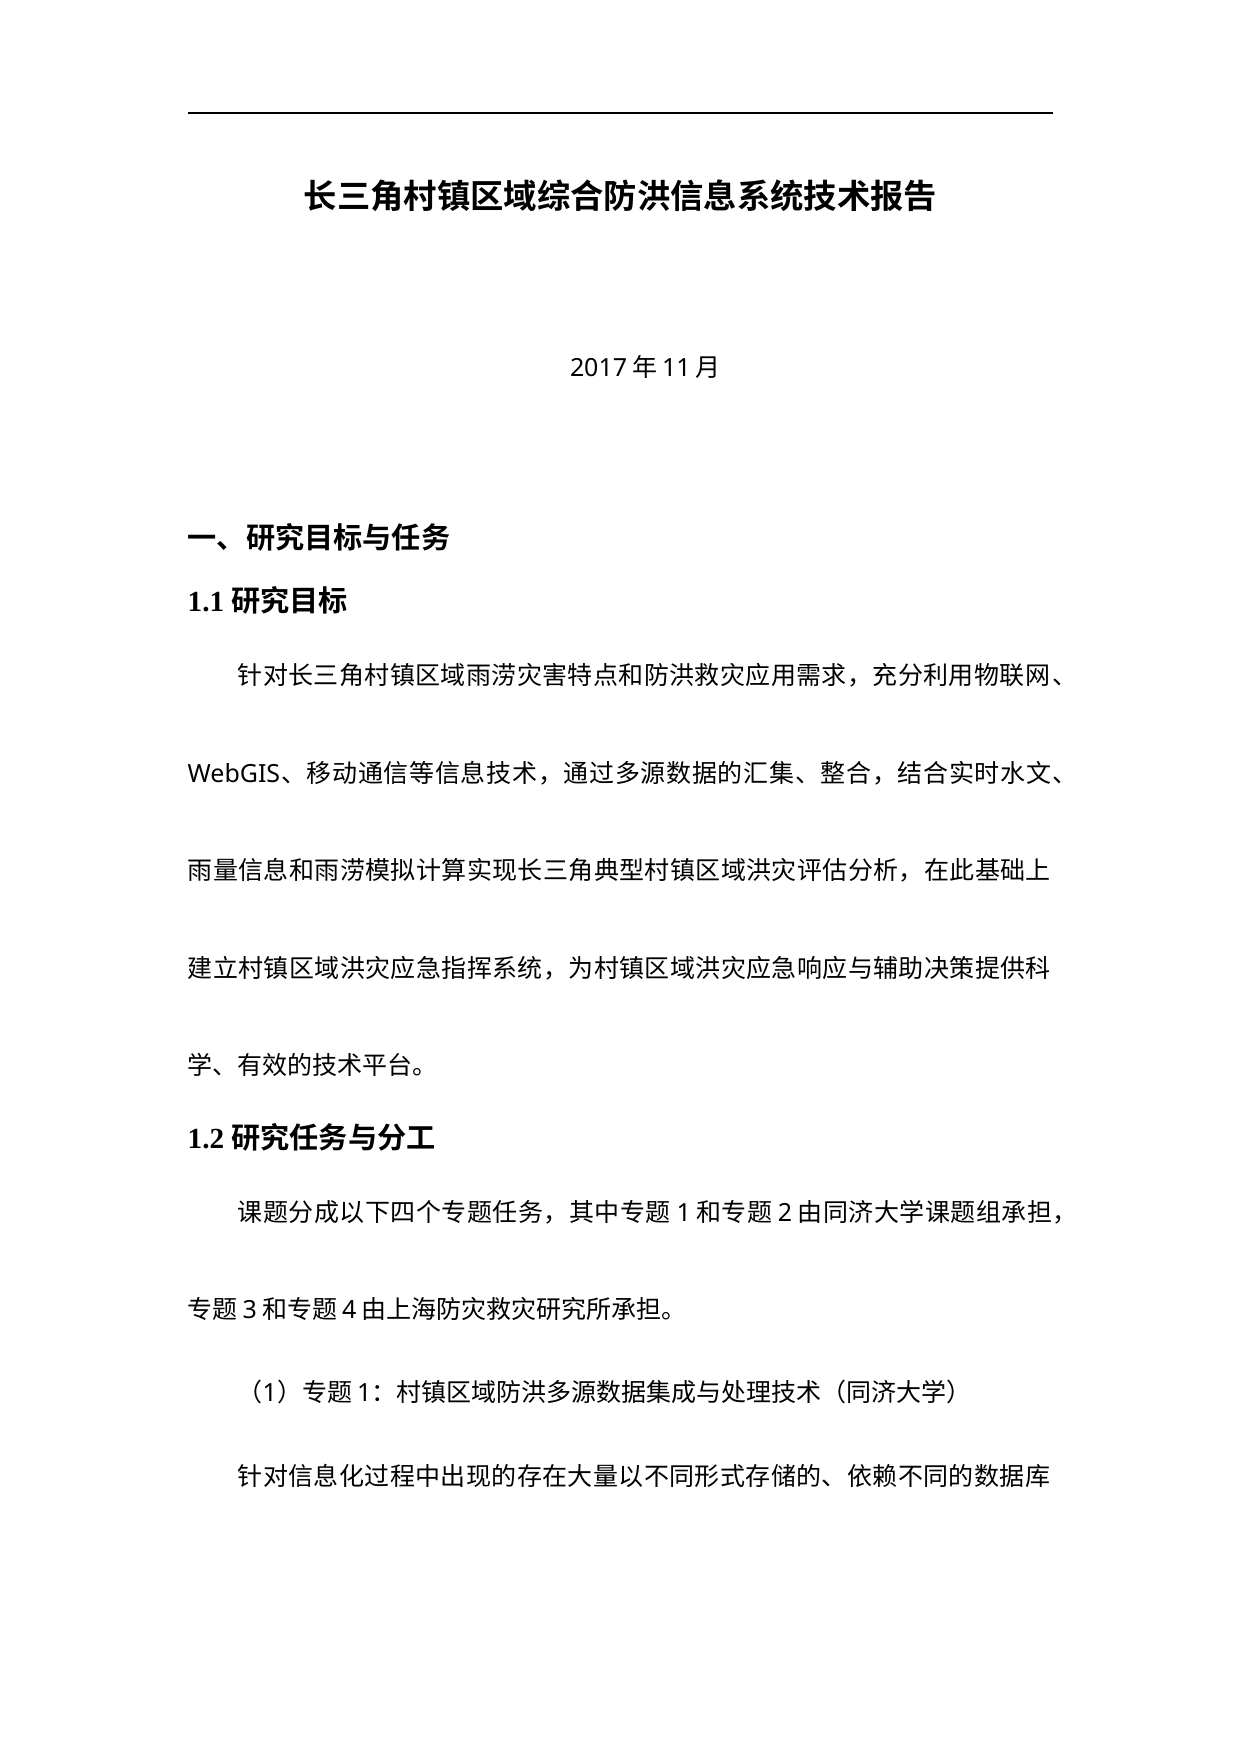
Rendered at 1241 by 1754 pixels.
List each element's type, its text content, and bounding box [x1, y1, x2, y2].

subtitle 1.2 研究任务与分工 [187, 1114, 1050, 1157]
text 长三角村镇区域综合防洪信息系统技术报告 [187, 162, 1053, 227]
text 针对长三角村镇区域雨涝灾害特点和防洪救灾应用需求，充分利用物联网、WebGIS、移动通信等信息技术，通过多源数据的汇集、整合，结合实时水文、雨量信息和雨涝模拟计算实现长三角典型村镇区域洪灾评估分析，在此基础上建立村镇区域洪灾应急指挥系统，为村镇区域洪灾应急响应与辅助决策提供科学、有效的技术平台。 [187, 641, 1053, 1096]
text 课题分成以下四个专题任务，其中专题1和专题2由同济大学课题组承担，专题3和专题4由上海防灾救灾研究所承担。 [187, 1178, 1053, 1340]
text 2017年11月 [187, 333, 1053, 398]
text （1）专题1：村镇区域防洪多源数据集成与处理技术（同济大学） [187, 1358, 1053, 1423]
subtitle 1.1 研究目标 [187, 578, 1050, 620]
text 一、研究目标与任务 [187, 514, 1053, 557]
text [187, 1442, 1053, 1507]
